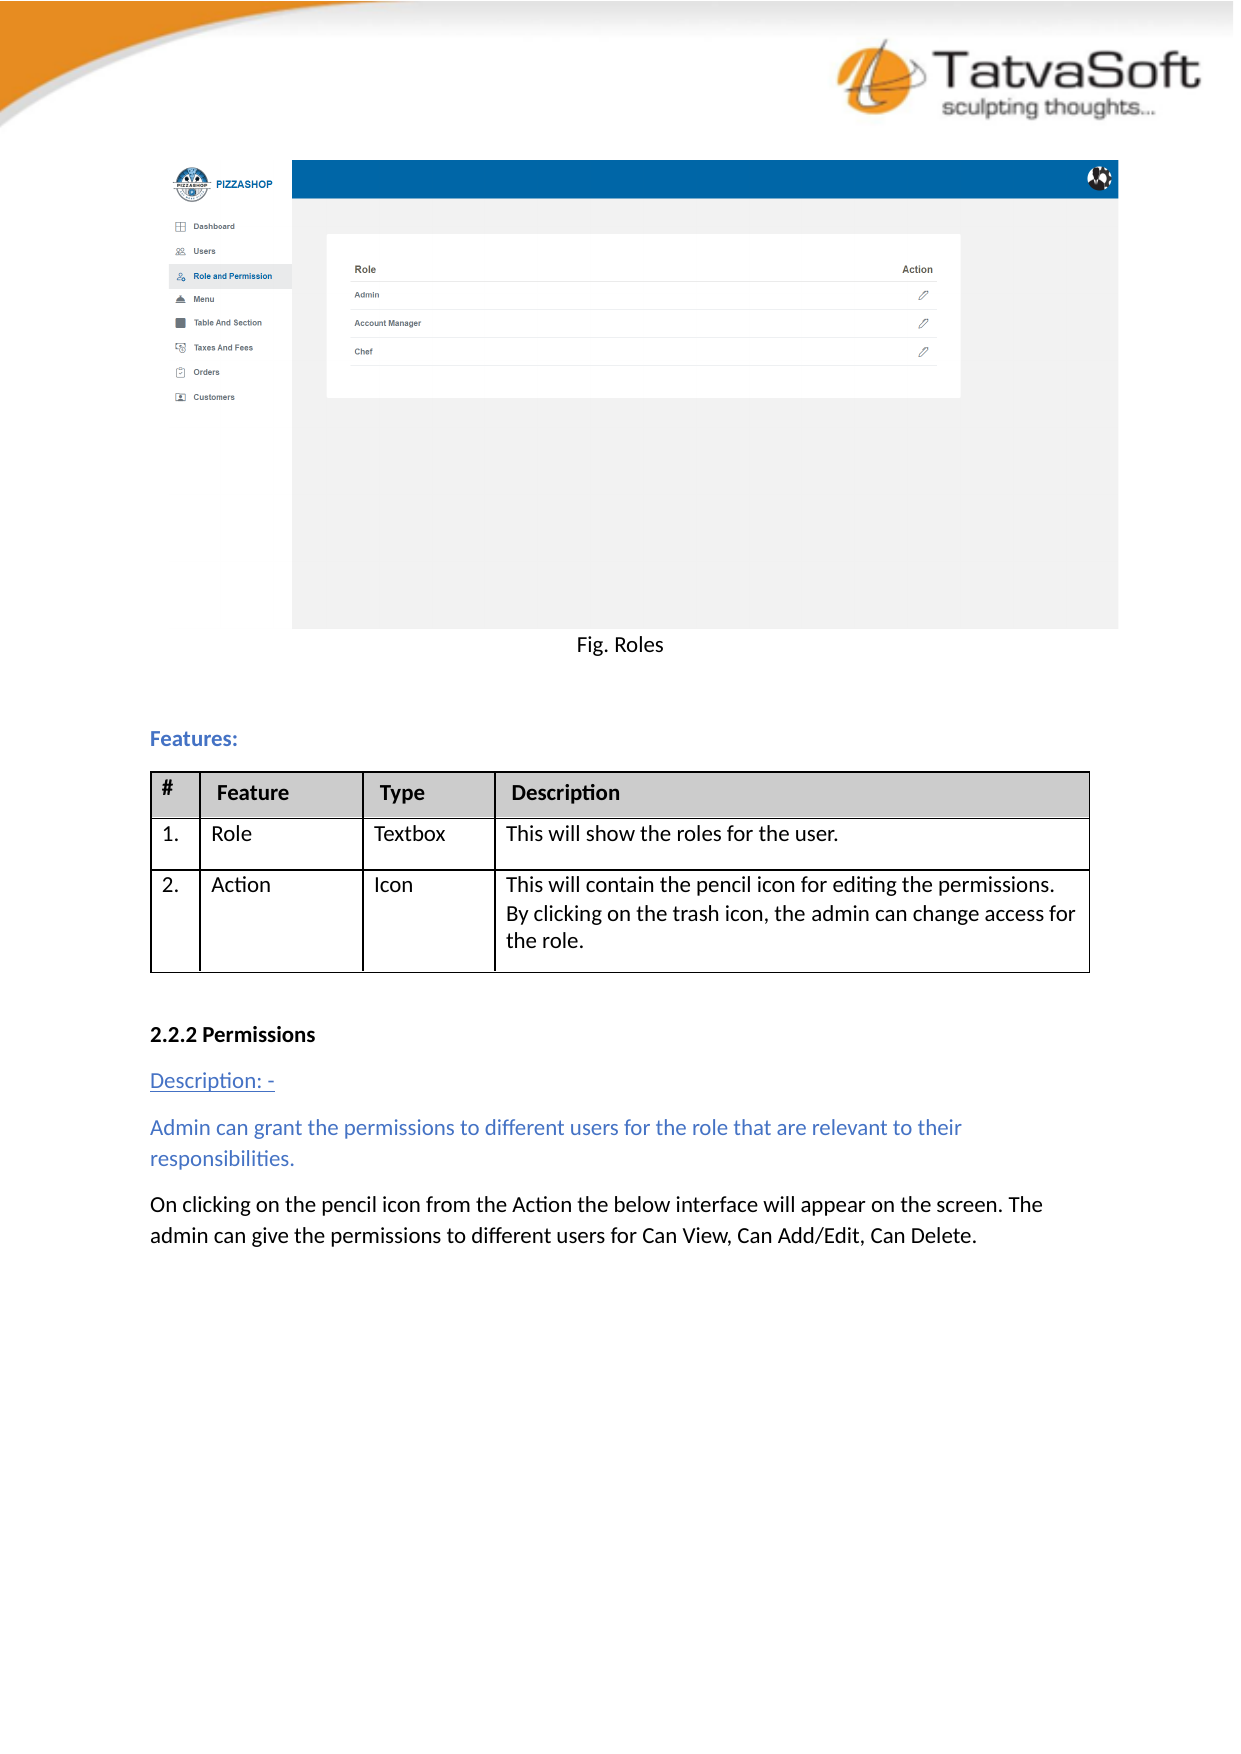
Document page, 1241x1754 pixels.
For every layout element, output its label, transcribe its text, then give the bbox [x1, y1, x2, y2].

table_header # [152, 773, 199, 817]
table_cell Action [201, 871, 362, 971]
table_cell Role [201, 819, 362, 869]
table_header Type [364, 773, 494, 817]
text Fig. Roles [150, 106, 1090, 659]
text Features: [150, 724, 1090, 752]
text Description: - [150, 1067, 1090, 1095]
table_cell Textbox [364, 819, 494, 869]
text 2.2.2 Permissions [150, 1020, 1090, 1048]
picture [0, 1, 1234, 159]
table_cell This will contain the pencil icon for editing the permissions. By clicking on the trash icon, the admin can change access for the role. [496, 871, 1089, 971]
table_header Description [496, 773, 1089, 817]
table_cell This will show the roles for the user. [496, 819, 1089, 869]
table_cell 2. [152, 871, 199, 971]
text On clicking on the pencil icon from the Action the below interface will appear on the screen. The admin can give the permissions to different users for Can View, Can Add/Edit, Can Delete. [150, 1191, 1090, 1249]
table_header Feature [201, 773, 362, 817]
table_cell Icon [364, 871, 494, 971]
text Admin can grant the permissions to different users for the role that are relevant to their responsibilities. [150, 1113, 1090, 1172]
table_cell 1. [152, 819, 199, 869]
